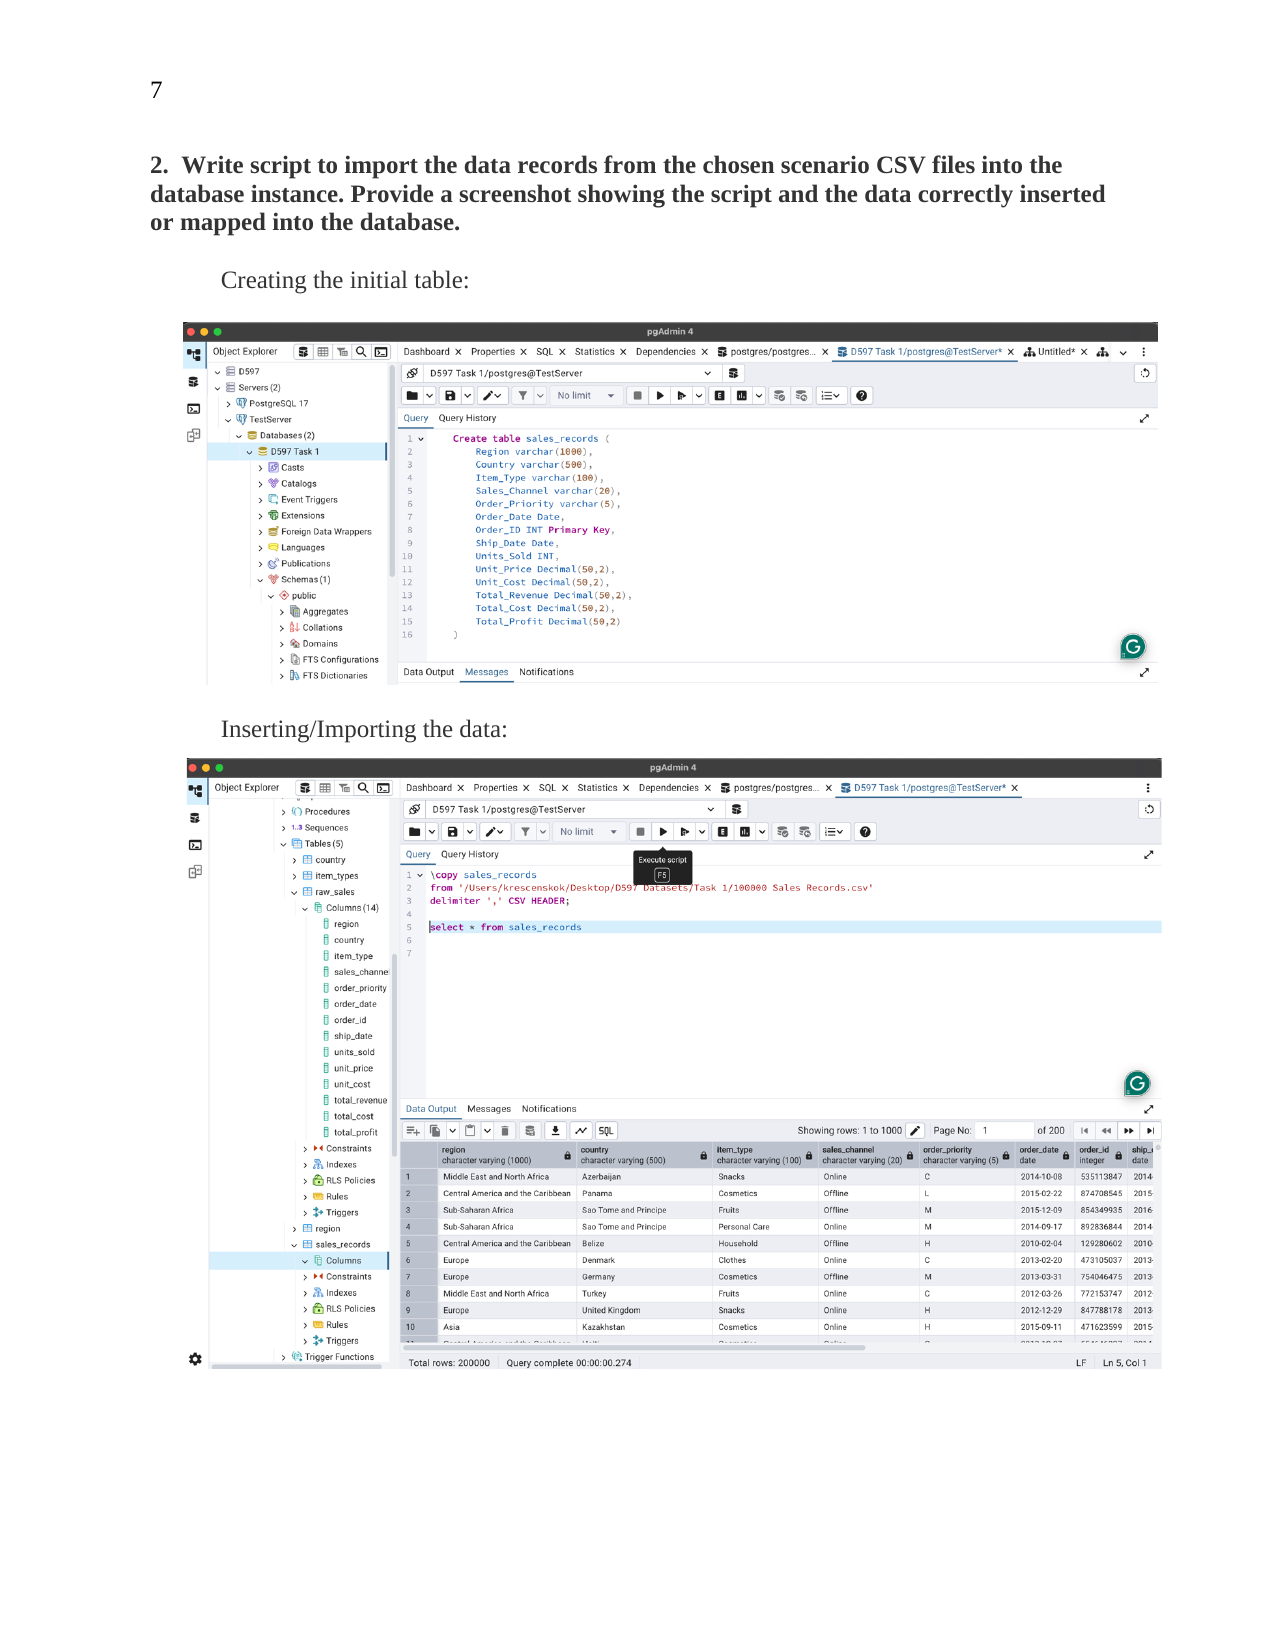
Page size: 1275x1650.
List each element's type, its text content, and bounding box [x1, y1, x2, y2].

text Inserting/Importing the data: [183, 714, 1125, 742]
text 2. Write script to import the data records from the chosen scenario CSV files into the database instance. Provide a screenshot showing the script and the data correctly inserted or mapped into the database. [150, 150, 1125, 236]
picture [186, 758, 1162, 1369]
picture [183, 322, 1158, 685]
text Creating the initial table: [150, 265, 1125, 294]
